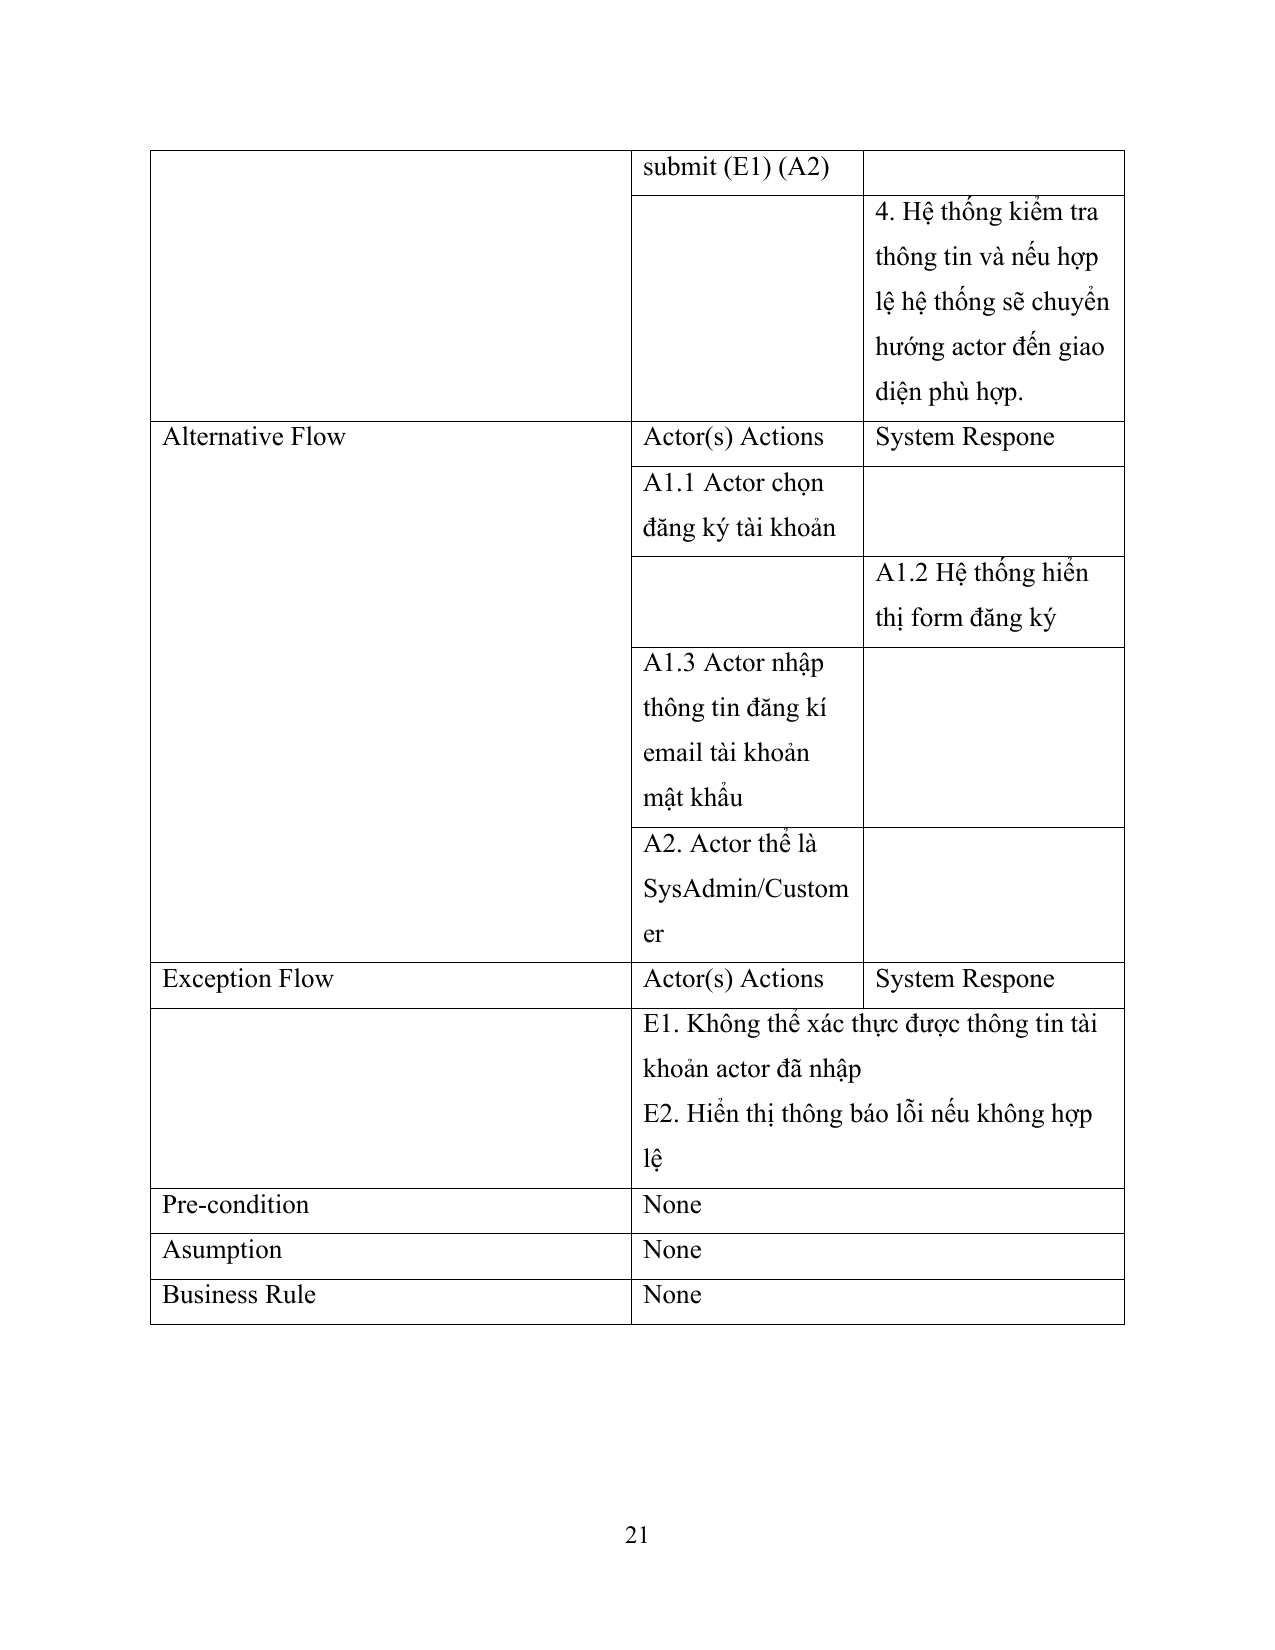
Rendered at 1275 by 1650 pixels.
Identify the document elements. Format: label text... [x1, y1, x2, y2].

table_cell [632, 196, 863, 421]
table_cell [151, 1009, 631, 1188]
table_cell Business Rule [151, 1280, 631, 1324]
table_cell [864, 828, 1124, 962]
table_cell Pre-condition [151, 1189, 631, 1233]
table_cell A1.3 Actor nhập thông tin đăng kí email tài khoản mật khẩu [632, 648, 863, 827]
table_cell None [632, 1234, 1124, 1278]
table_cell A2. Actor thể là SysAdmin/Customer [632, 828, 863, 962]
table_cell [632, 557, 863, 647]
table_cell E1. Không thể xác thực được thông tin tài khoản actor đã nhập E2. Hiển thị thông báo lỗi nếu không hợp lệ [632, 1009, 1124, 1188]
table_cell A1.1 Actor chọn đăng ký tài khoản [632, 467, 863, 556]
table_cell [632, 151, 863, 195]
table_cell A1.2 Hệ thống hiển thị form đăng ký [864, 557, 1124, 647]
table_cell None [632, 1189, 1124, 1233]
table_cell 4. Hệ thống kiểm tra thông tin và nếu hợp lệ hệ thống sẽ chuyển hướng actor đến giao diện phù hợp. [864, 196, 1124, 421]
table_cell Asumption [151, 1234, 631, 1278]
table_cell Alternative Flow [151, 422, 631, 962]
table_cell None [632, 1280, 1124, 1324]
table_cell [864, 467, 1124, 556]
table_cell Actor(s) Actions [632, 422, 863, 466]
table_cell System Respone [864, 963, 1124, 1007]
table_cell [864, 648, 1124, 827]
table_cell Actor(s) Actions [632, 963, 863, 1007]
table_cell [864, 151, 1124, 195]
table_cell System Respone [864, 422, 1124, 466]
table_cell Exception Flow [151, 963, 631, 1007]
